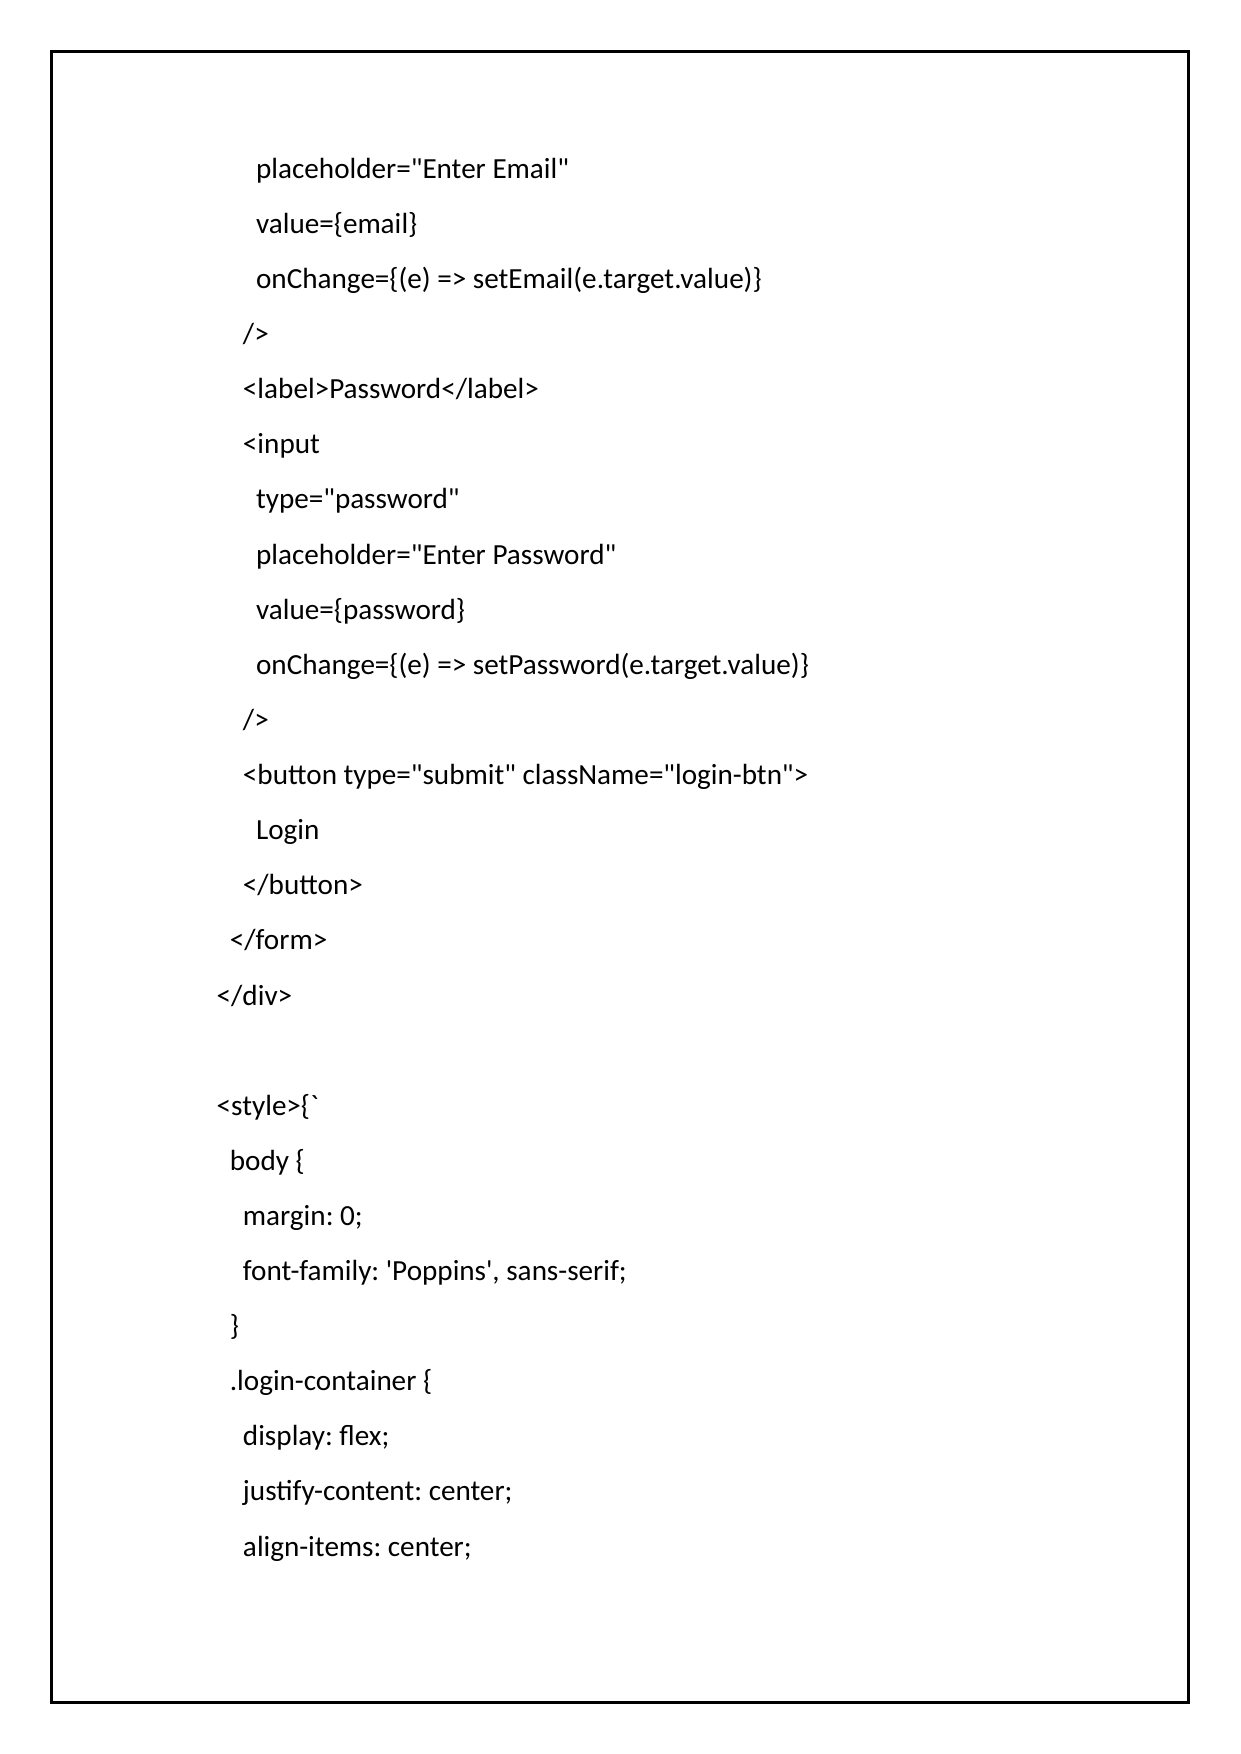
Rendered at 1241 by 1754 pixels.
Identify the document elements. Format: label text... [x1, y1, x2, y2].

text type="password" [177, 481, 1090, 516]
text value={email} [177, 205, 1090, 241]
text .login-container { [177, 1362, 1090, 1398]
text </div> [177, 977, 1090, 1012]
text placeholder="Enter Password" [177, 536, 1090, 571]
text placeholder="Enter Email" [177, 150, 1090, 186]
text font-family: 'Poppins', sans-serif; [177, 1252, 1090, 1288]
text </form> [177, 921, 1090, 957]
text Login [177, 811, 1090, 847]
text <button type="submit" className="login-btn"> [177, 756, 1090, 792]
text <input [177, 426, 1090, 461]
text onChange={(e) => setEmail(e.target.value)} [177, 260, 1090, 296]
text value={password} [177, 591, 1090, 626]
text </button> [177, 866, 1090, 902]
text margin: 0; [177, 1197, 1090, 1233]
text <label>Password</label> [177, 370, 1090, 406]
text align-items: center; [177, 1528, 1090, 1563]
text /> [177, 315, 1090, 351]
text /> [177, 701, 1090, 737]
text display: flex; [177, 1417, 1090, 1453]
text onChange={(e) => setPassword(e.target.value)} [177, 646, 1090, 682]
text } [177, 1307, 1090, 1343]
text body { [177, 1142, 1090, 1177]
text justify-content: center; [177, 1472, 1090, 1508]
text <style>{` [177, 1087, 1090, 1122]
